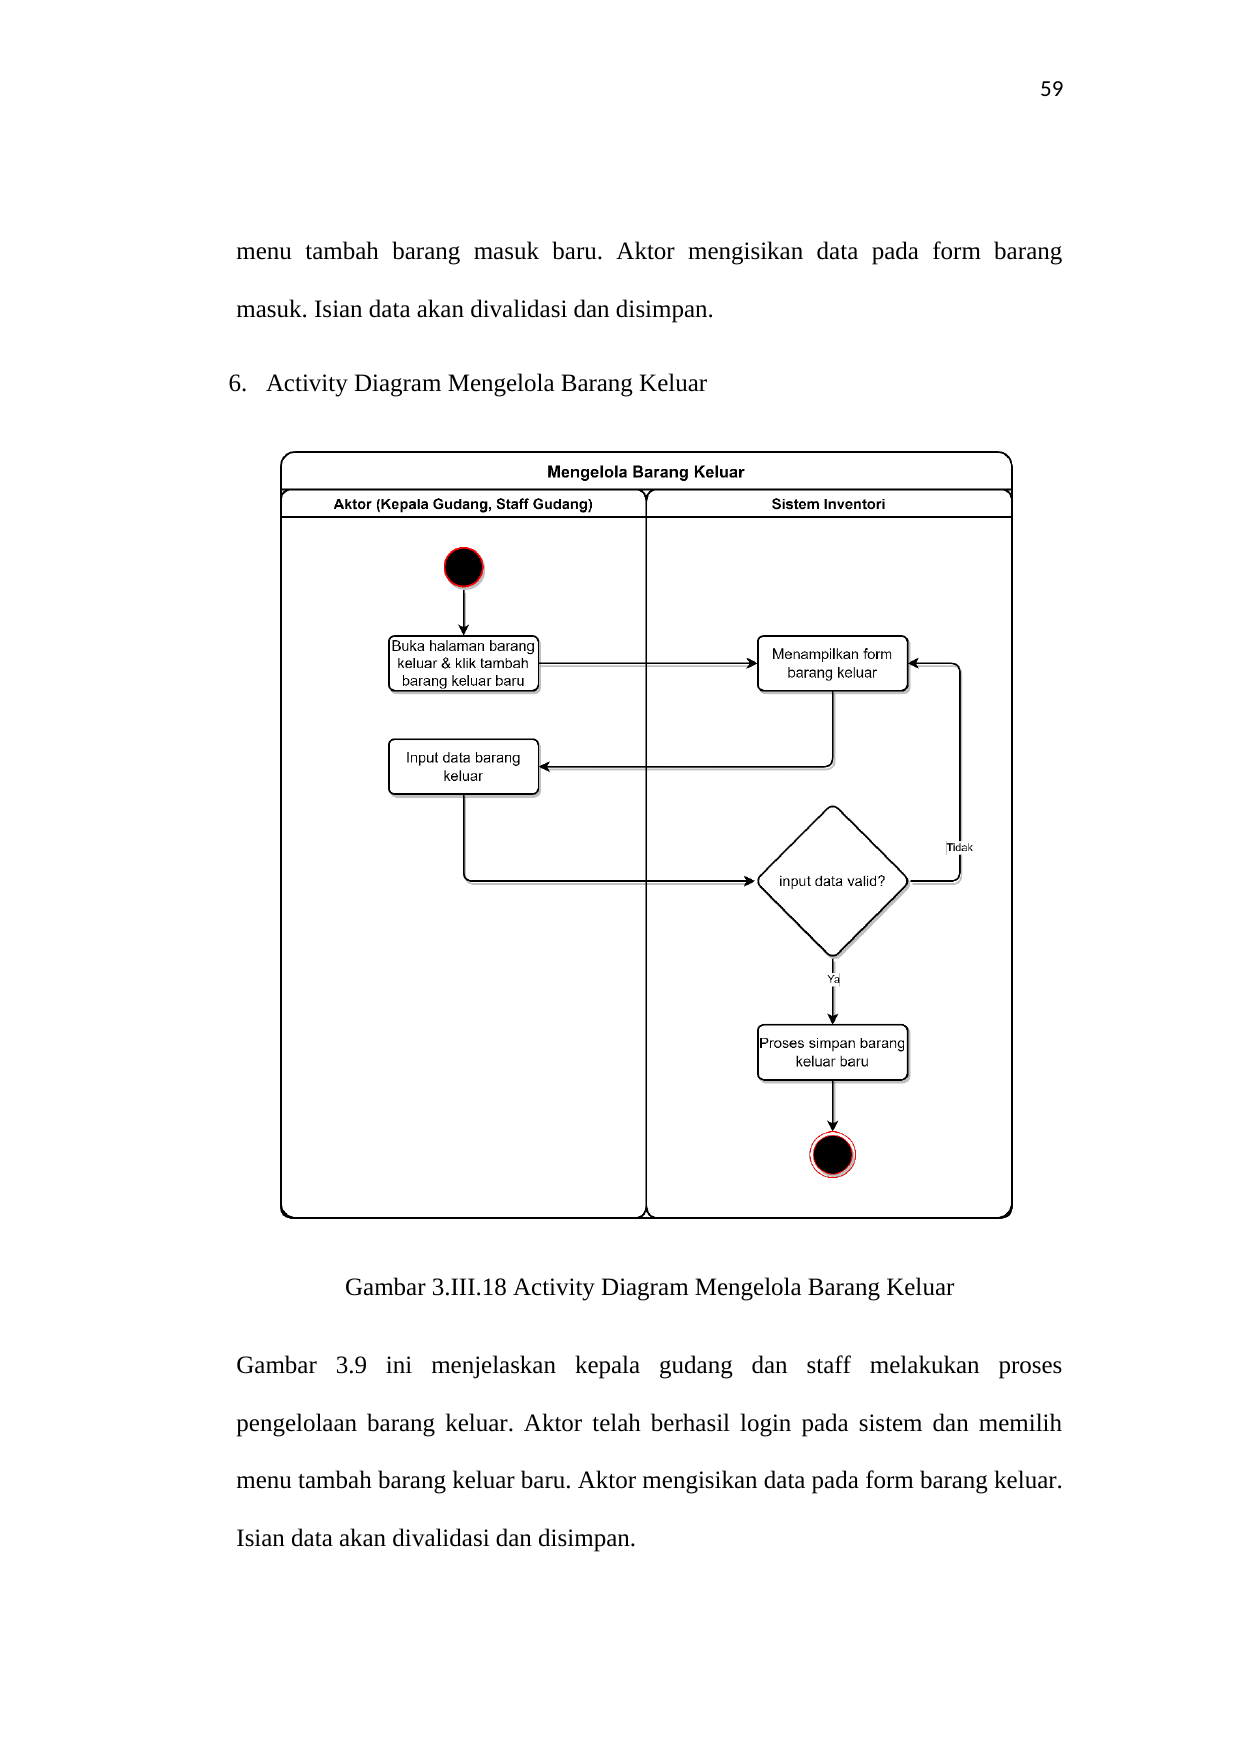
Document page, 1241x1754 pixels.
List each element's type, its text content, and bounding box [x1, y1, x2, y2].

text Gambar 3.9 ini menjelaskan kepala gudang dan staff melakukan proses pengelolaan barang keluar. Aktor telah berhasil login pada sistem dan memilih menu tambah barang keluar baru. Aktor mengisikan data pada form barang keluar. Isian data akan divalidasi dan disimpan. [236, 1350, 1063, 1552]
list Activity Diagram Mengelola Barang Keluar [228, 368, 1063, 397]
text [236, 236, 1063, 322]
picture [270, 442, 1022, 1228]
